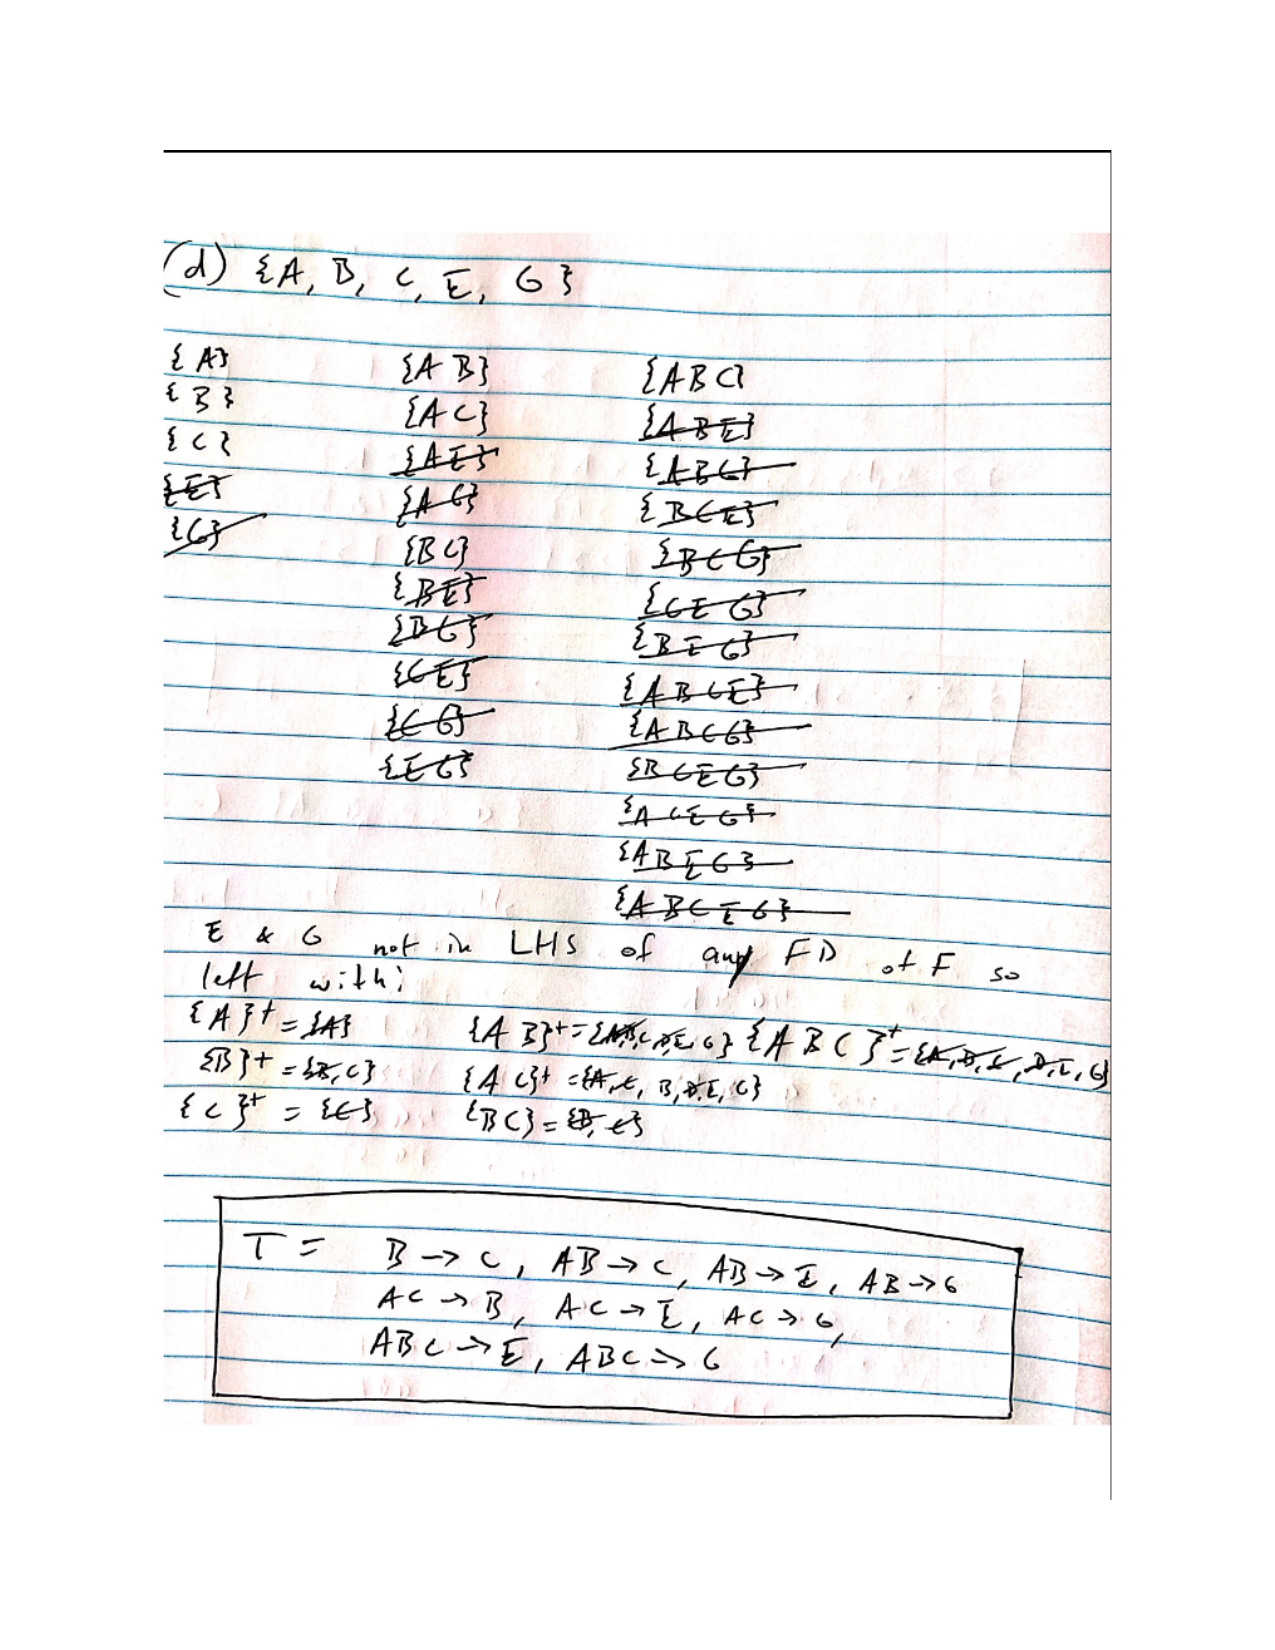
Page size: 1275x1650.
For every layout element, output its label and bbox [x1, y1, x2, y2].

picture [163, 150, 1112, 1500]
